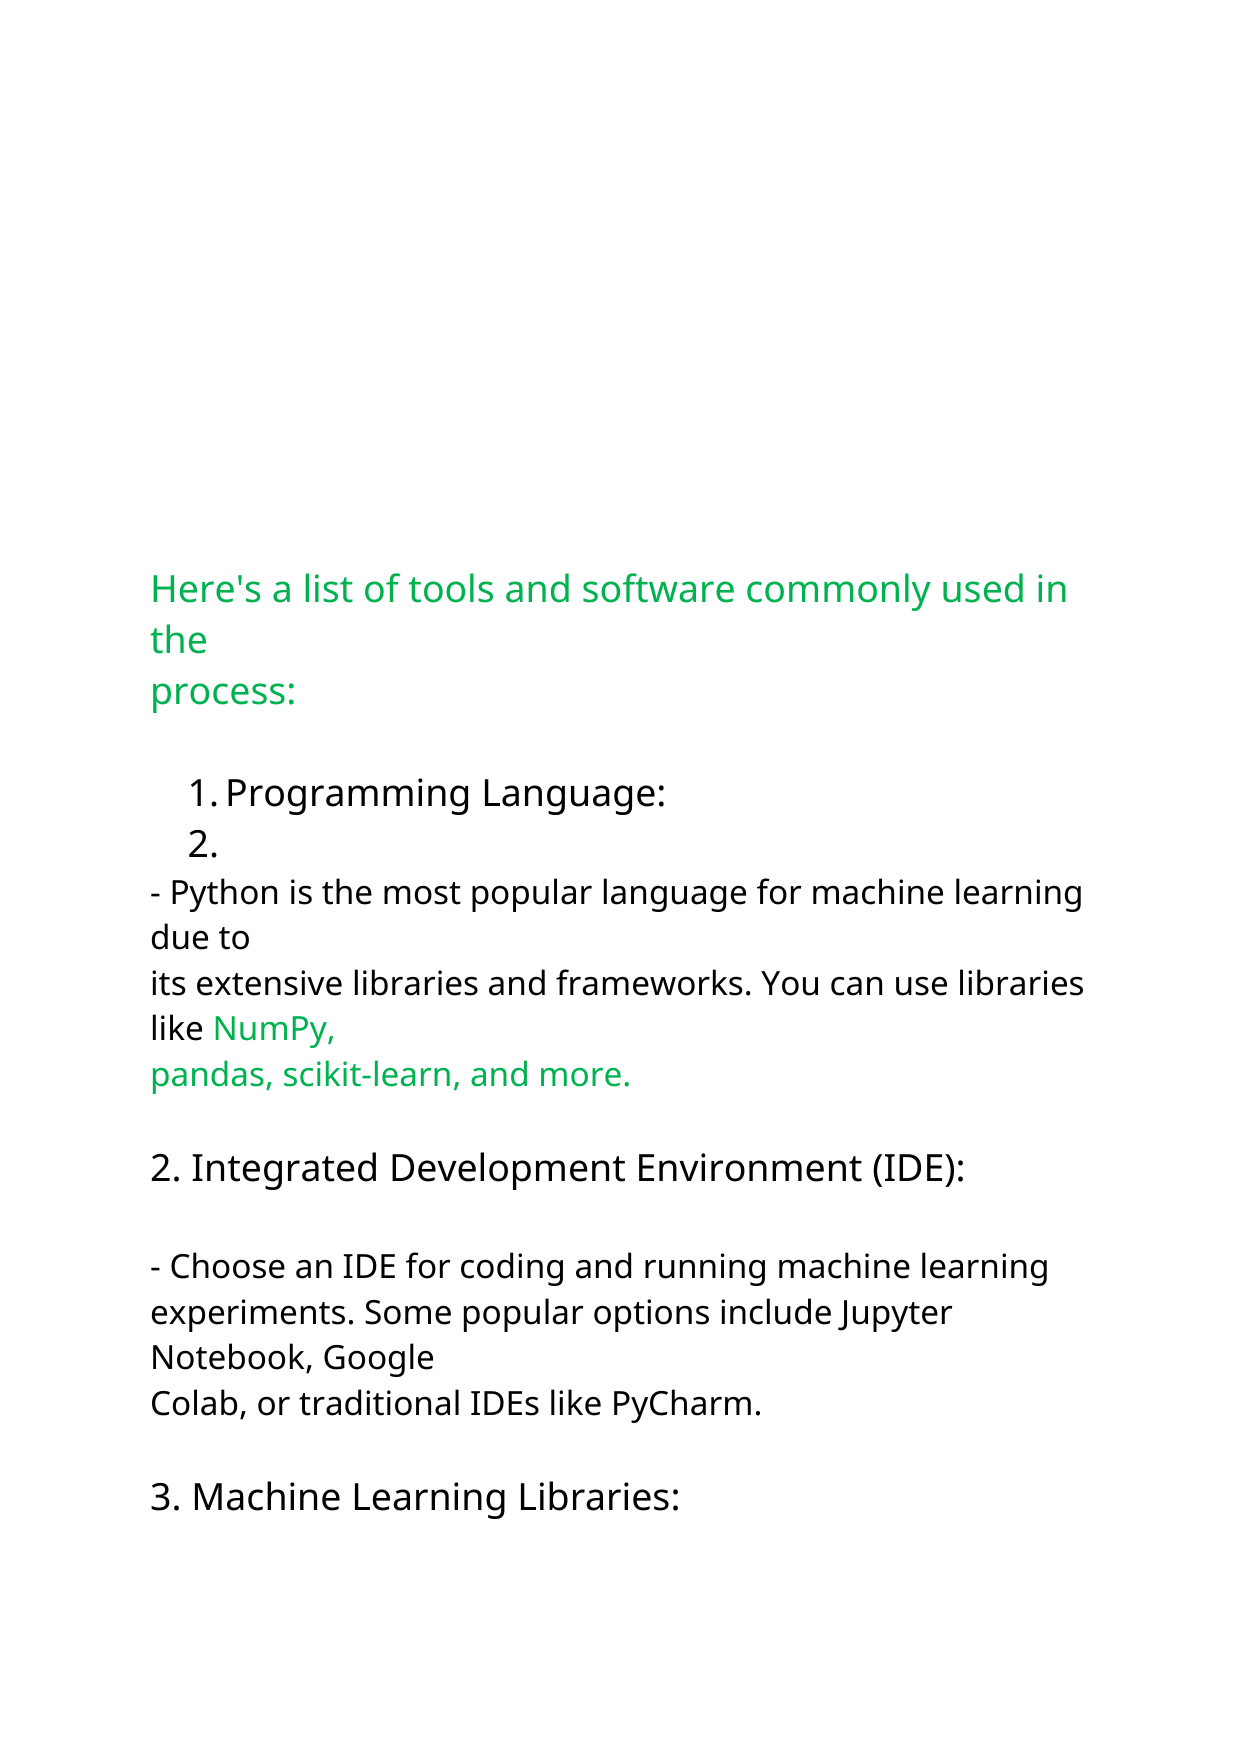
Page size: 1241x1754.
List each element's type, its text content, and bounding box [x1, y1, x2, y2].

text Here's a list of tools and software commonly used in the [150, 562, 1090, 664]
text 3. Machine Learning Libraries: [150, 1470, 1090, 1521]
text 2. Integrated Development Environment (IDE): [150, 1141, 1090, 1192]
text process: [150, 664, 1090, 716]
text - Python is the most popular language for machine learning due to [150, 869, 1090, 959]
text Colab, or traditional IDEs like PyCharm. [150, 1379, 1090, 1425]
text its extensive libraries and frameworks. You can use libraries like NumPy, [150, 959, 1090, 1050]
text pandas, scikit-learn, and more. [150, 1050, 1090, 1096]
list Programming Language: [187, 767, 1090, 818]
text experiments. Some popular options include Jupyter Notebook, Google [150, 1289, 1090, 1379]
text - Choose an IDE for coding and running machine learning [150, 1243, 1090, 1289]
